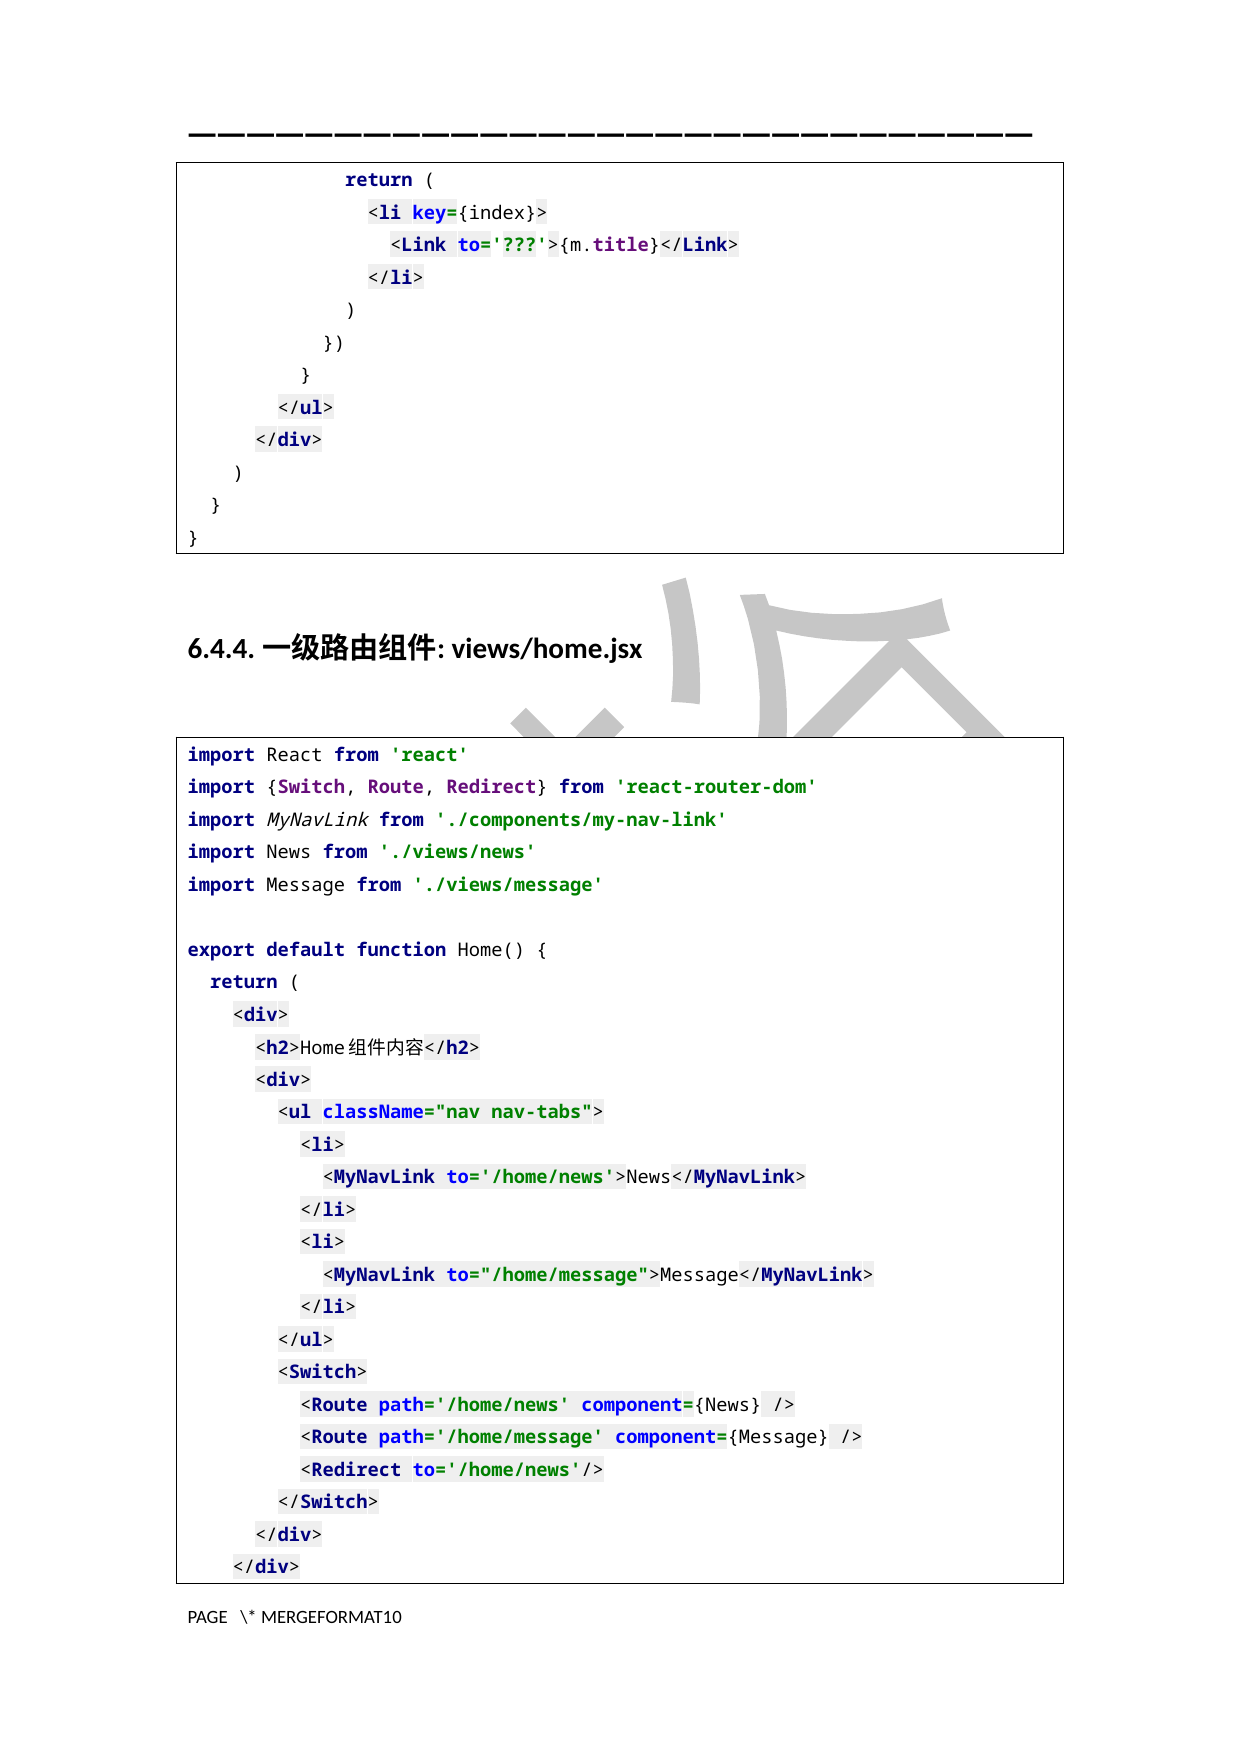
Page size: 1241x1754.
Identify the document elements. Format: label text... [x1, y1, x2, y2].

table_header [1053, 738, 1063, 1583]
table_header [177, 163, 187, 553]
subtitle 6.4.4. 一级路由组件: views/home.jsx [187, 614, 1053, 679]
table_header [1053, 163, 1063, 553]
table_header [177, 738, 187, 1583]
